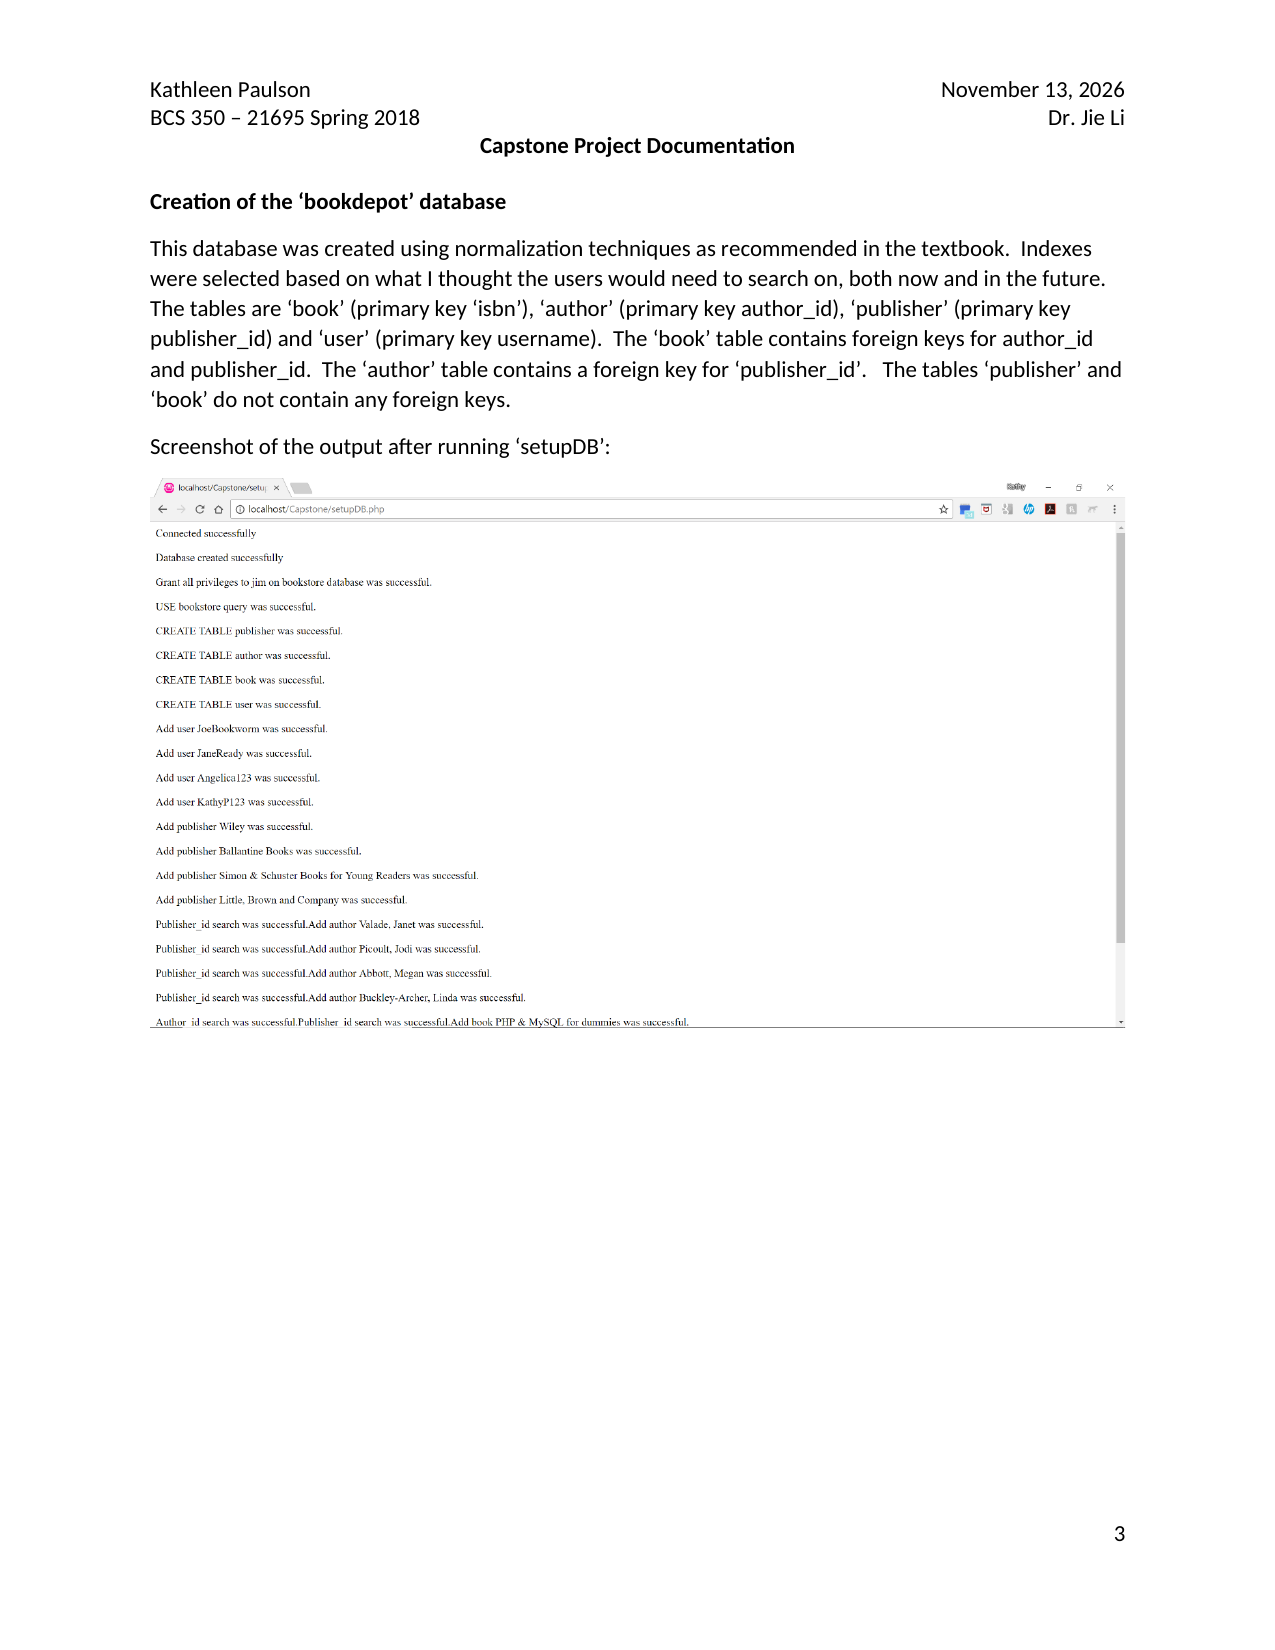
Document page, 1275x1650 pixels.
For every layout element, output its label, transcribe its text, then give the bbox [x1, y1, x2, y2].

subtitle Creation of the ‘bookdepot’ database [150, 187, 1125, 215]
text Screenshot of the output after running ‘setupDB’: [150, 432, 1125, 460]
picture [150, 478, 1125, 1028]
text This database was created using normalization techniques as recommended in the textbook. Indexes were selected based on what I thought the users would need to search on, both now and in the future. The tables are ‘book’ (primary key ‘isbn’), ‘author’ (primary key author_id), ‘publisher’ (primary key publisher_id) and ‘user’ (primary key username). The ‘book’ table contains foreign keys for author_id and publisher_id. The ‘author’ table contains a foreign key for ‘publisher_id’. The tables ‘publisher’ and ‘book’ do not contain any foreign keys. [150, 234, 1125, 413]
